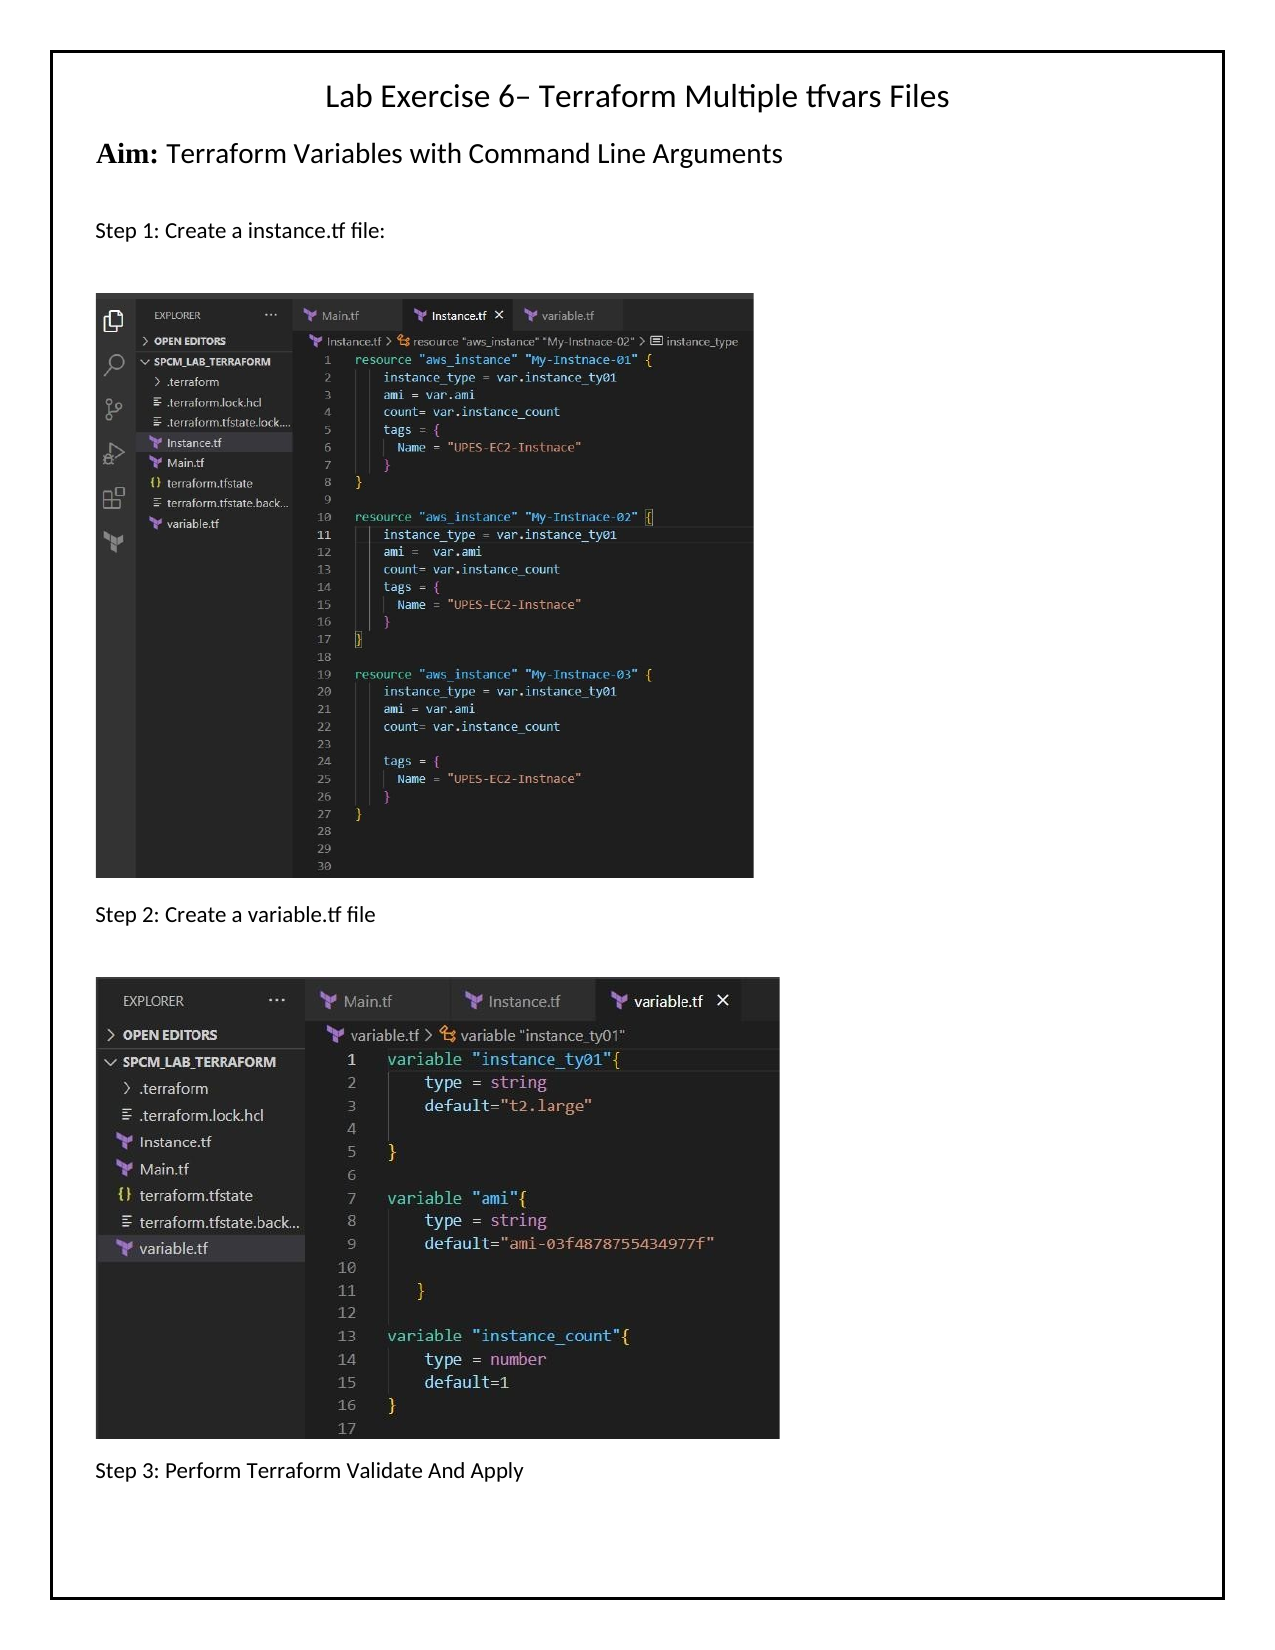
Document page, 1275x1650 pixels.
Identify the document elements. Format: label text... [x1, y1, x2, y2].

text Aim: Terraform Variables with Command Line Arguments [96, 136, 1200, 171]
text Step 1: Create a instance.tf file: [95, 216, 1200, 244]
picture [95, 977, 780, 1439]
text Step 3: Perform Terraform Validate And Apply [95, 1456, 1200, 1484]
text Step 2: Create a variable.tf file [95, 900, 1200, 928]
text Lab Exercise 6– Terraform Multiple tfvars Files [75, 75, 1200, 116]
picture [95, 293, 754, 878]
